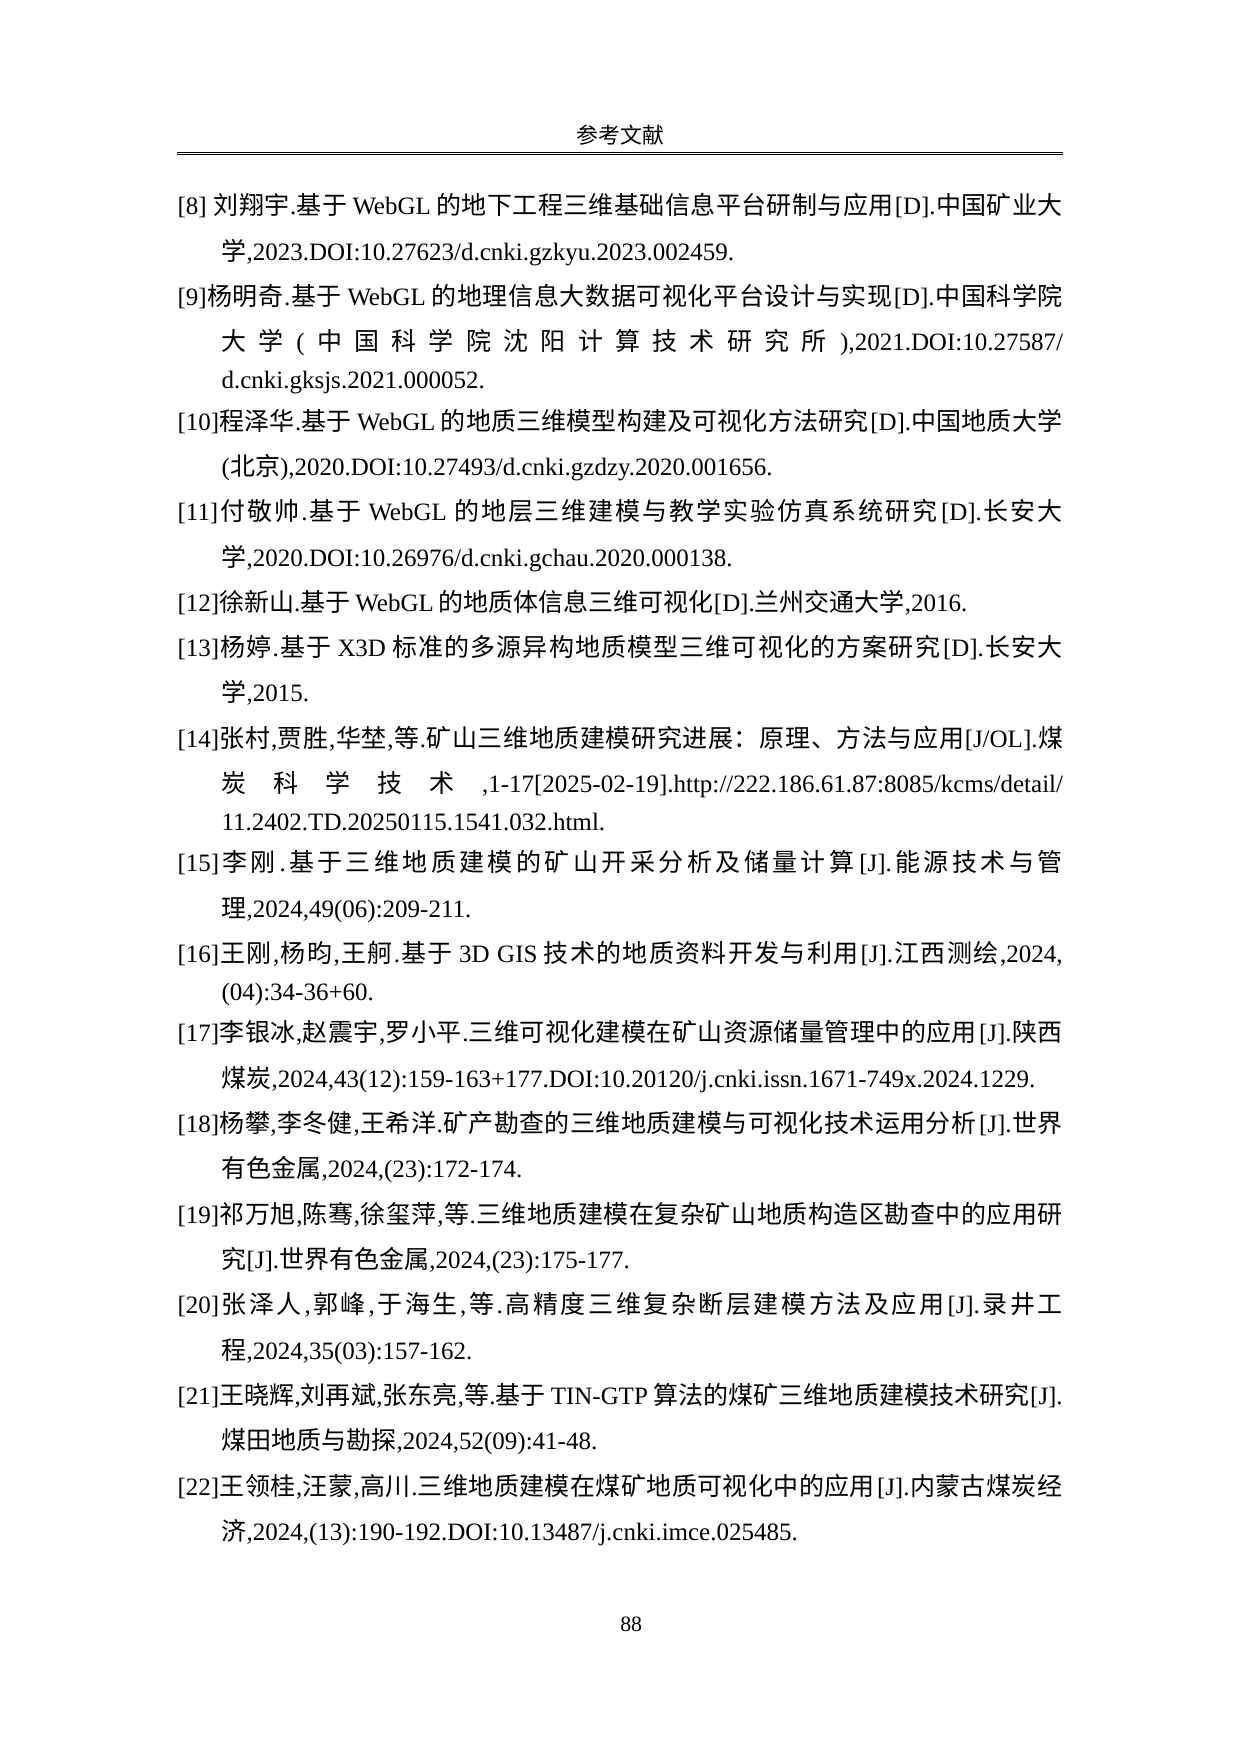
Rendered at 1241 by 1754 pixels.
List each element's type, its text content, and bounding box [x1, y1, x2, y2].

text [13]杨婷.基于X3D标准的多源异构地质模型三维可视化的方案研究[D].长安大学,2015. [177, 628, 1063, 709]
text [17]李银冰,赵震宇,罗小平.三维可视化建模在矿山资源储量管理中的应用[J].陕西煤炭,2024,43(12):159-163+177.DOI:10.20120/j.cnki.issn.1671-749x.2024.1229. [177, 1013, 1063, 1094]
text [9]杨明奇.基于WebGL的地理信息大数据可视化平台设计与实现[D].中国科学院大学(中国科学院沈阳计算技术研究所),2021.DOI:10.27587/d.cnki.gksjs.2021.000052. [177, 276, 1063, 394]
text [16]王刚,杨昀,王舸.基于3D GIS技术的地质资料开发与利用[J].江西测绘,2024,(04):34-36+60. [177, 933, 1063, 1006]
text [11]付敬帅.基于WebGL的地层三维建模与教学实验仿真系统研究[D].长安大学,2020.DOI:10.26976/d.cnki.gchau.2020.000138. [177, 492, 1063, 573]
text [10]程泽华.基于WebGL的地质三维模型构建及可视化方法研究[D].中国地质大学(北京),2020.DOI:10.27493/d.cnki.gzdzy.2020.001656. [177, 401, 1063, 483]
text [22]王领桂,汪蒙,高川.三维地质建模在煤矿地质可视化中的应用[J].内蒙古煤炭经济,2024,(13):190-192.DOI:10.13487/j.cnki.imce.025485. [177, 1466, 1063, 1548]
text [12]徐新山.基于WebGL的地质体信息三维可视化[D].兰州交通大学,2016. [177, 582, 1063, 618]
text [19]祁万旭,陈骞,徐玺萍,等.三维地质建模在复杂矿山地质构造区勘查中的应用研究[J].世界有色金属,2024,(23):175-177. [177, 1194, 1063, 1276]
text [14]张村,贾胜,华埜,等.矿山三维地质建模研究进展：原理、方法与应用[J/OL].煤炭科学技术,1-17[2025-02-19].http://222.186.61.87:8085/kcms/detail/11.2402.TD.20250115.1541.032.html. [177, 718, 1063, 836]
text [21]王晓辉,刘再斌,张东亮,等.基于TIN-GTP算法的煤矿三维地质建模技术研究[J].煤田地质与勘探,2024,52(09):41-48. [177, 1375, 1063, 1457]
text [18]杨攀,李冬健,王希洋.矿产勘查的三维地质建模与可视化技术运用分析[J].世界有色金属,2024,(23):172-174. [177, 1103, 1063, 1185]
text [20]张泽人,郭峰,于海生,等.高精度三维复杂断层建模方法及应用[J].录井工程,2024,35(03):157-162. [177, 1285, 1063, 1366]
text [15]李刚.基于三维地质建模的矿山开采分析及储量计算[J].能源技术与管理,2024,49(06):209-211. [177, 843, 1063, 924]
text [8] 刘翔宇.基于WebGL的地下工程三维基础信息平台研制与应用[D].中国矿业大学,2023.DOI:10.27623/d.cnki.gzkyu.2023.002459. [177, 186, 1063, 267]
